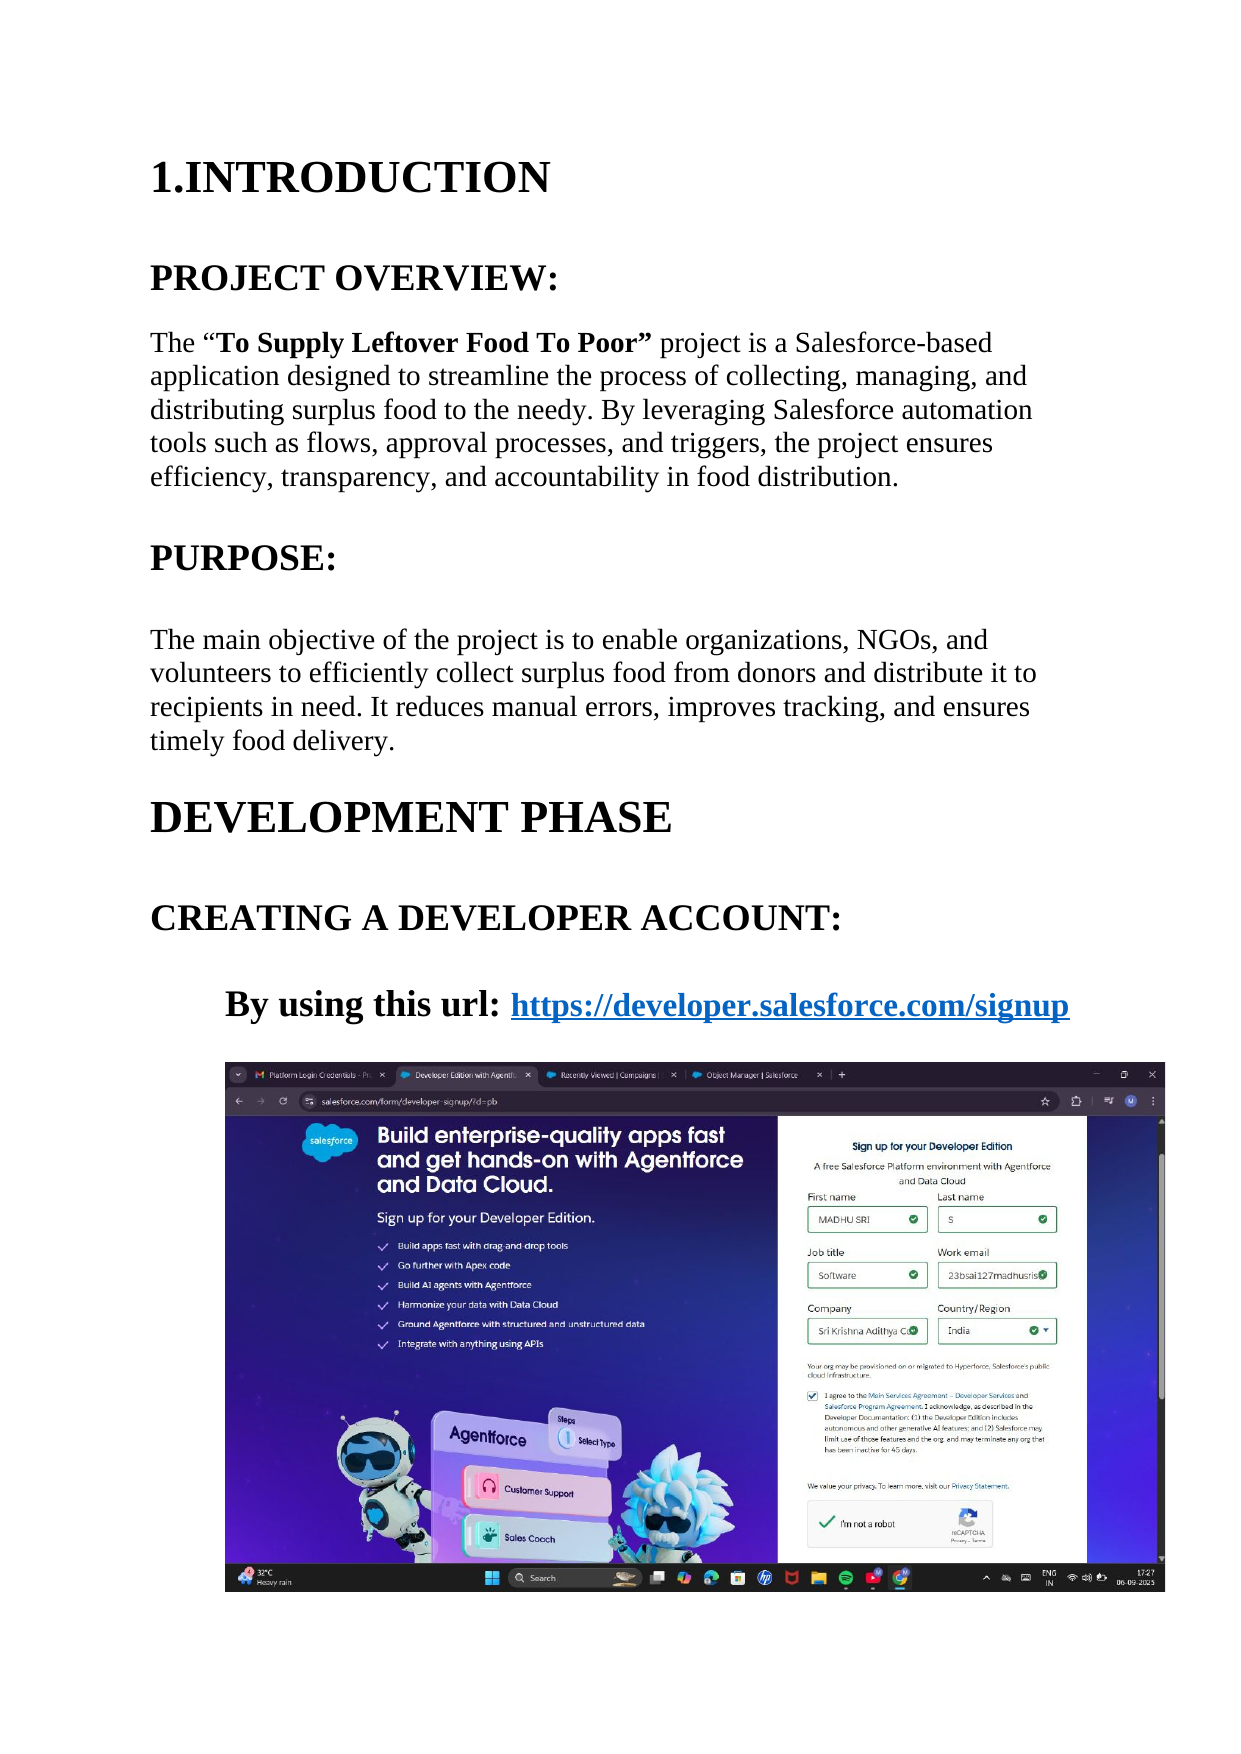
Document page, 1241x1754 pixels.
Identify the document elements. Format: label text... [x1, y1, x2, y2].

text PROJECT OVERVIEW: [150, 255, 1090, 298]
text CREATING A DEVELOPER ACCOUNT: [150, 895, 1090, 938]
text PURPOSE: [150, 536, 1090, 579]
text The main objective of the project is to enable organizations, NGOs, and volunteers to efficiently collect surplus food from donors and distribute it to recipients in need. It reduces manual errors, improves tracking, and ensures timely food delivery. [150, 622, 1090, 756]
picture [225, 1062, 1166, 1592]
text The “To Supply Leftover Food To Poor” project is a Salesforce-based application designed to streamline the process of collecting, managing, and distributing surplus food to the needy. By leveraging Salesforce automation tools such as flows, approval processes, and triggers, the project ensures efficiency, transparency, and accountability in food distribution. [150, 325, 1090, 493]
text 1.INTRODUCTION [150, 150, 1090, 203]
text By using this url: https://developer.salesforce.com/signup [150, 981, 1090, 1024]
text DEVELOPMENT PHASE [150, 790, 1090, 842]
